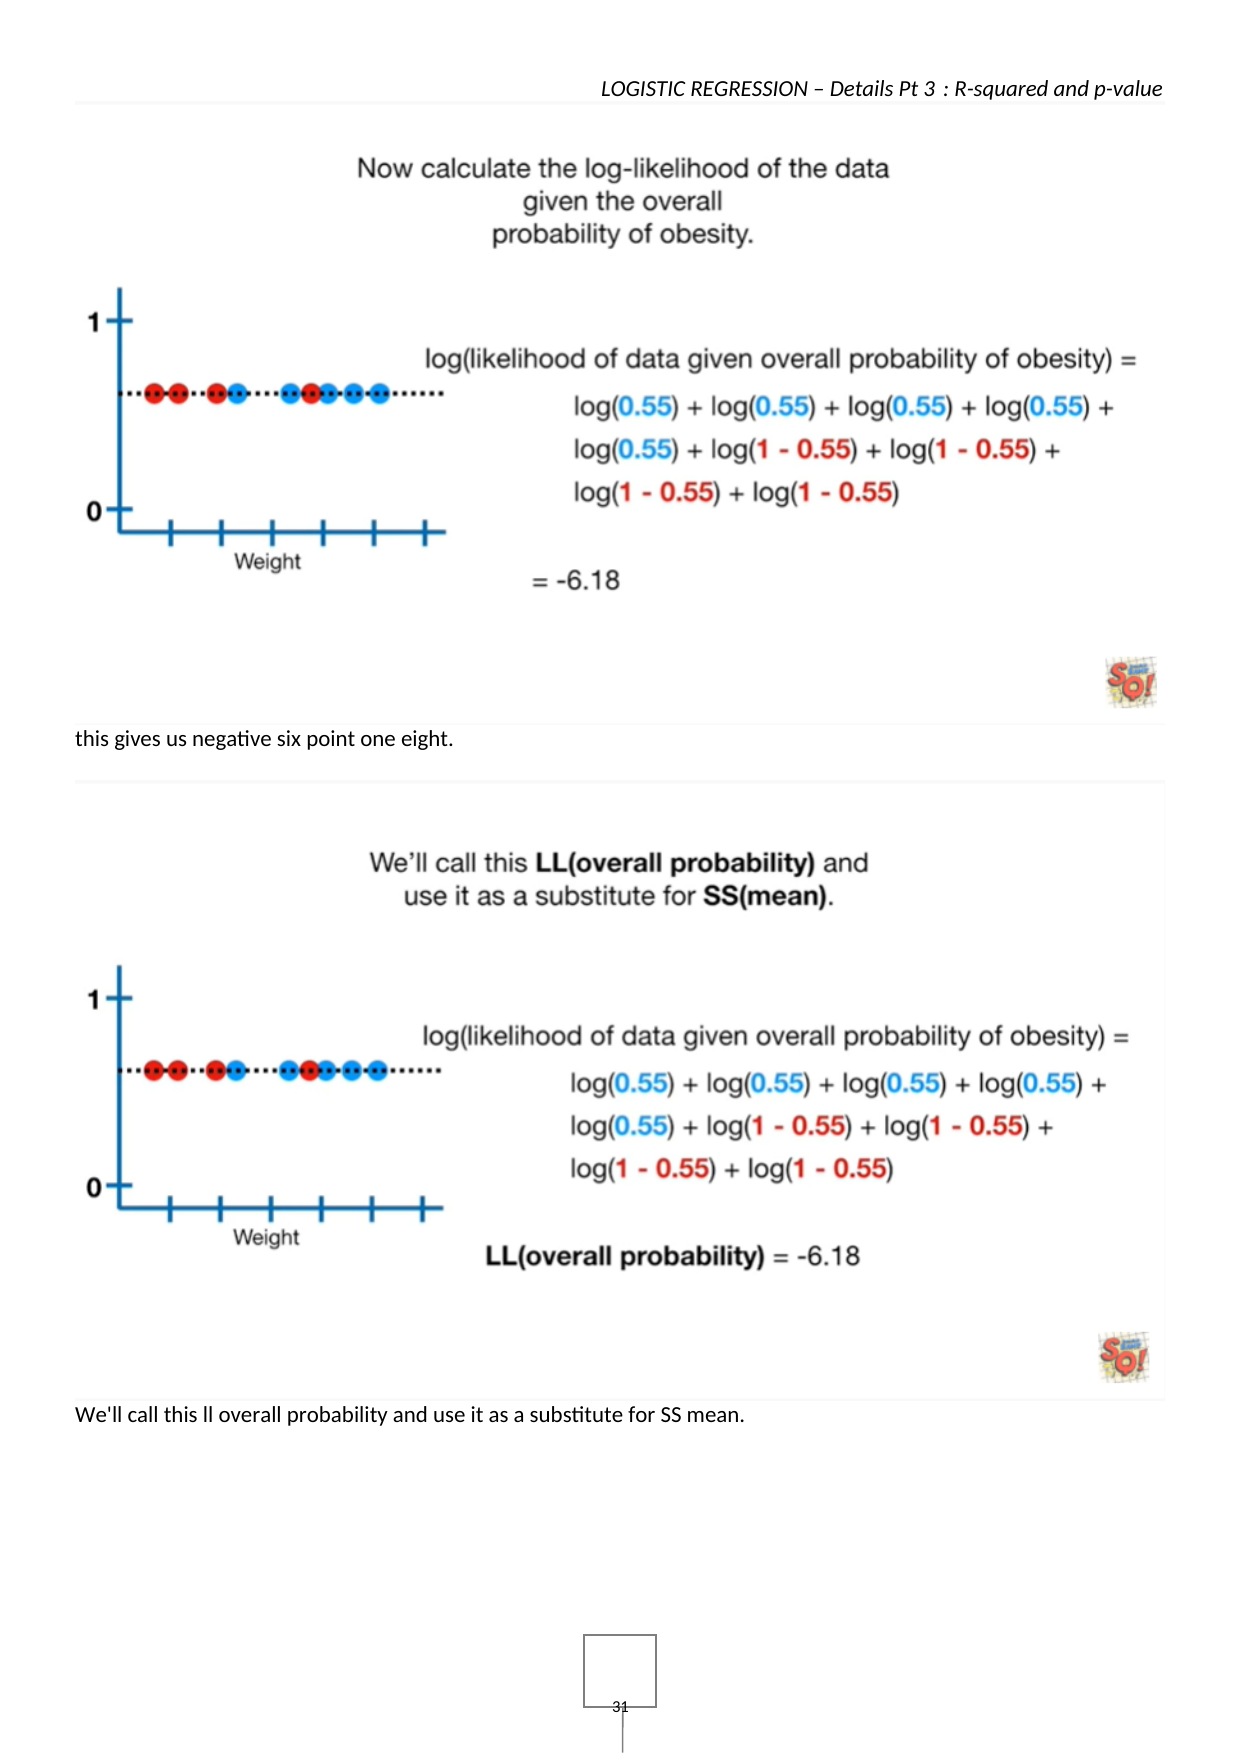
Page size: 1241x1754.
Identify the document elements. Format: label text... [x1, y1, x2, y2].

text this gives us negative six point one eight. [75, 725, 1165, 753]
picture [75, 101, 1166, 725]
picture [75, 780, 1166, 1401]
text We'll call this ll overall probability and use it as a substitute for SS mean. [75, 1401, 1165, 1428]
